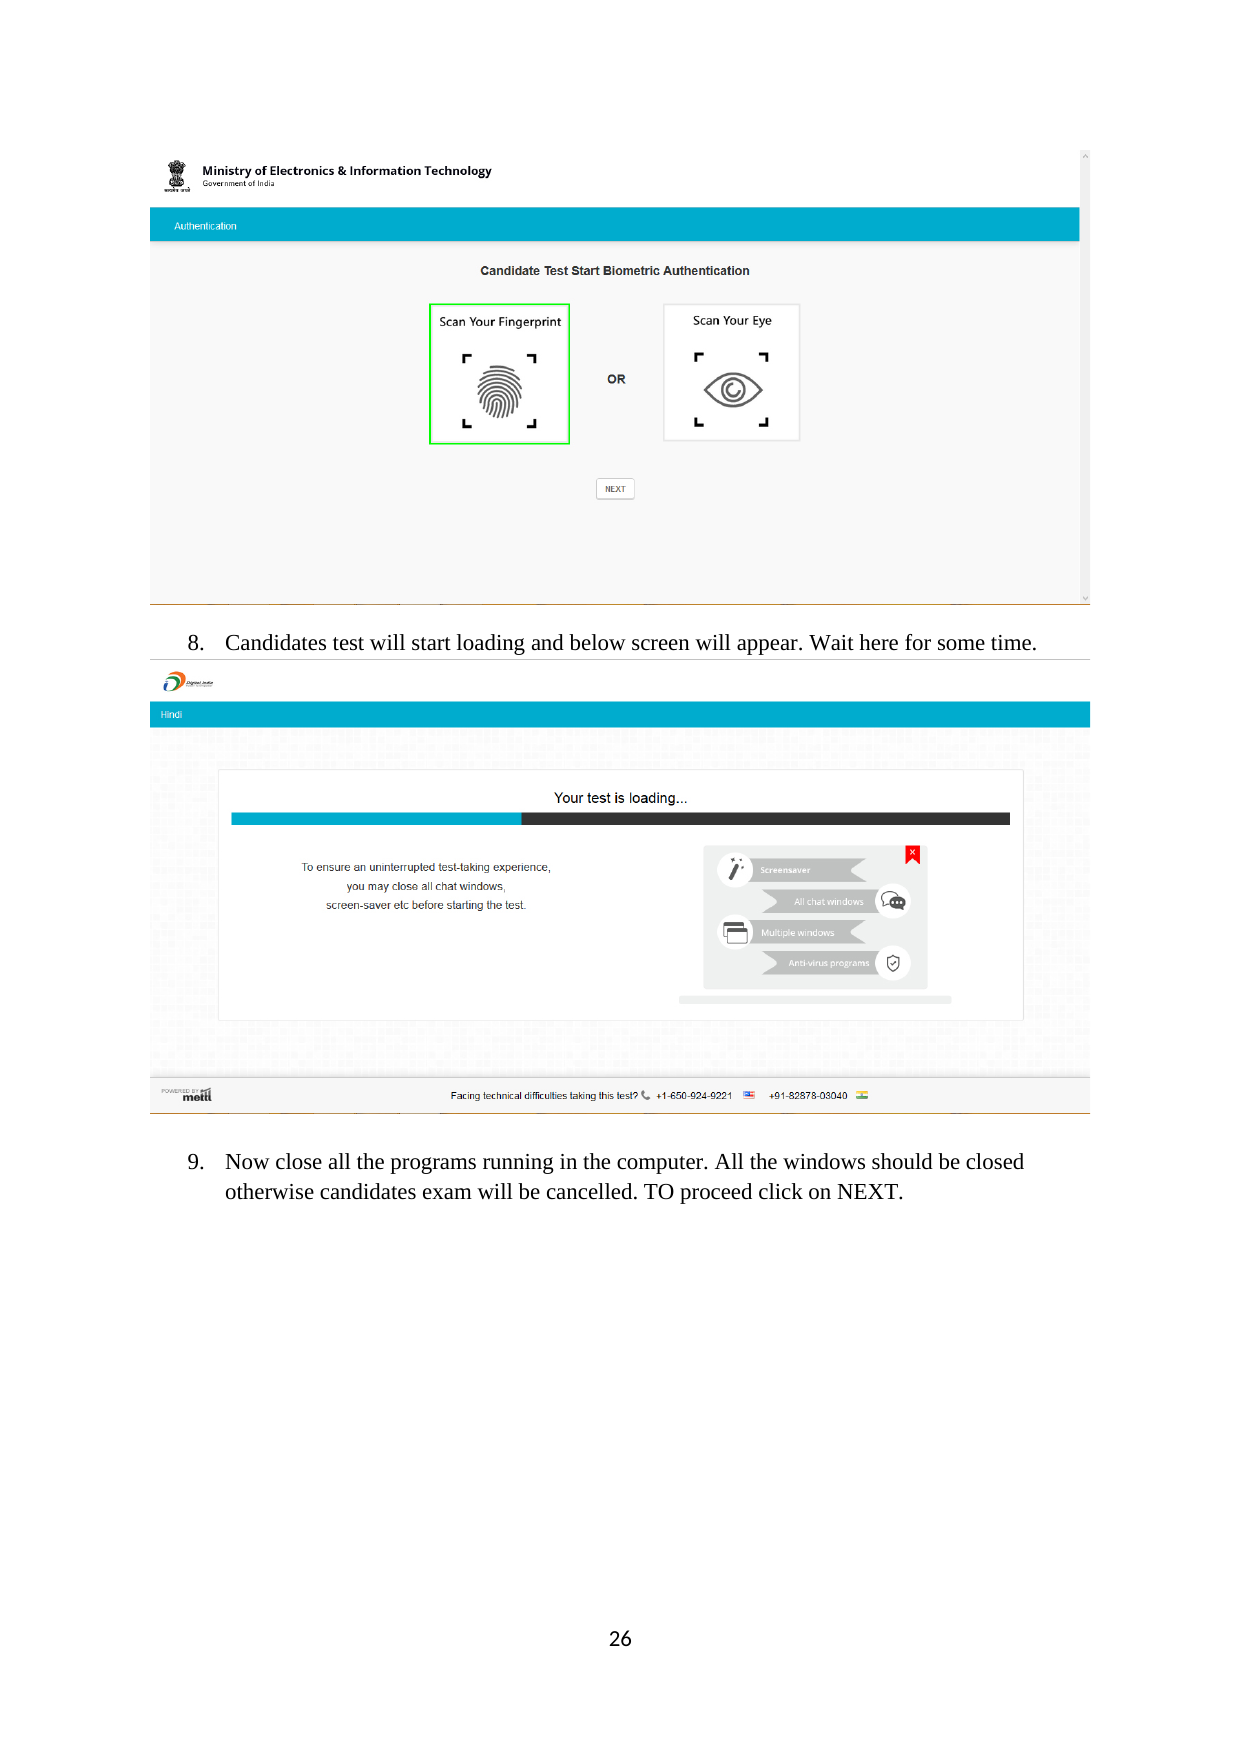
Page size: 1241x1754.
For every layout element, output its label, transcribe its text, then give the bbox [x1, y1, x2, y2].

list Now close all the programs running in the computer. All the windows should be closed otherwise candidates exam will be cancelled. TO proceed click on NEXT. [187, 1148, 1090, 1204]
picture [150, 659, 1091, 1114]
list Candidates test will start loading and below screen will appear. Wait here for some time. [187, 629, 1090, 656]
picture [150, 150, 1091, 605]
